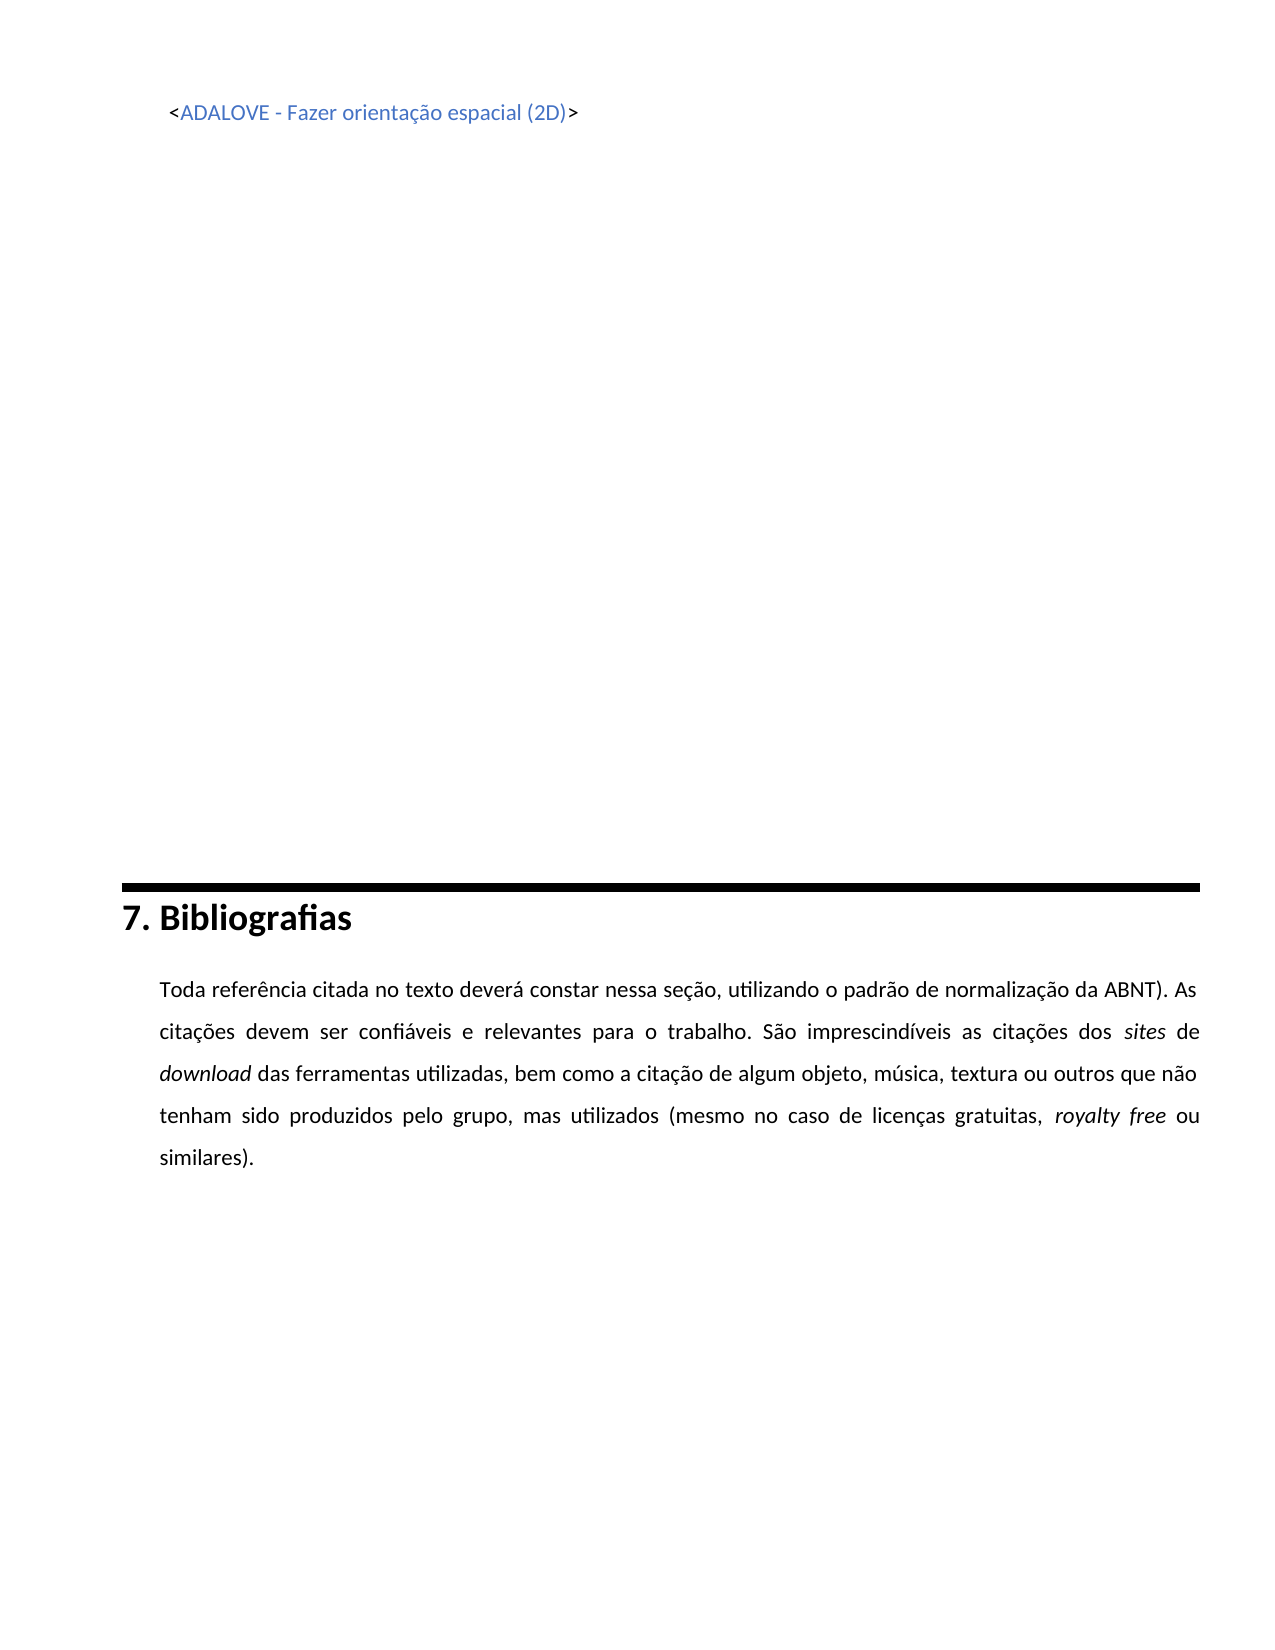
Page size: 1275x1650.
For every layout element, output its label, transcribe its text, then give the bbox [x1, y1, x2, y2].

text Toda referência citada no texto deverá constar nessa seção, utilizando o padrão de normalização da ABNT). As citações devem ser confiáveis e relevantes para o trabalho. São imprescindíveis as citações dos sites de download das ferramentas utilizadas, bem como a citação de algum objeto, música, textura ou outros que não tenham sido produzidos pelo grupo, mas utilizados (mesmo no caso de licenças gratuitas, royalty free ou similares). [159, 975, 1200, 1171]
text <ADALOVE - Fazer orientação espacial (2D)> [169, 98, 1200, 126]
text 7. Bibliografias [122, 892, 1200, 940]
